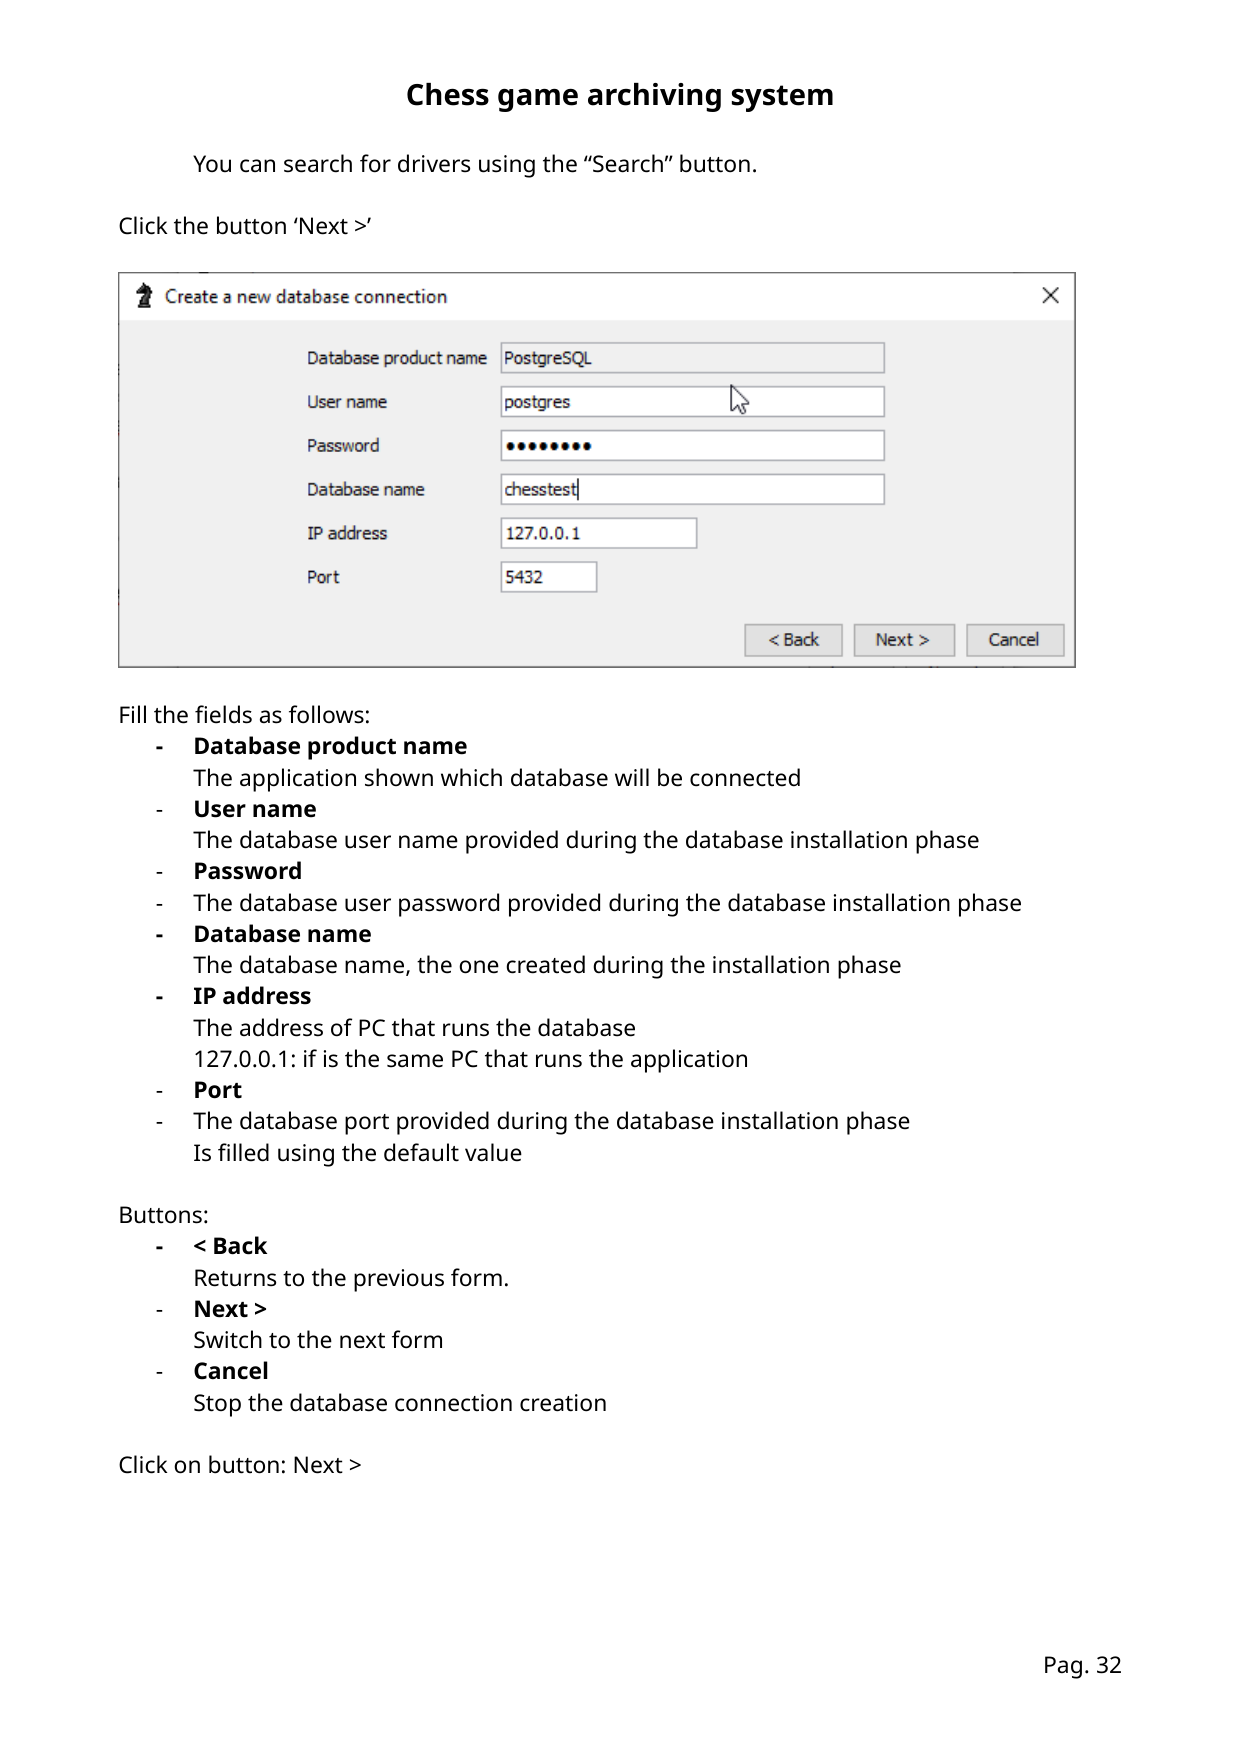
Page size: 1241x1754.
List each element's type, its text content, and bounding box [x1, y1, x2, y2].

list User name [156, 793, 1122, 824]
picture [118, 272, 1076, 668]
text Click the button ‘Next >’ [118, 210, 1122, 241]
text The address of PC that runs the database [193, 1012, 1122, 1043]
list Password [156, 855, 1122, 887]
text Buttons: [118, 1199, 1122, 1230]
text 127.0.0.1: if is the same PC that runs the application [193, 1043, 1122, 1074]
text The application shown which database will be connected [193, 762, 1122, 793]
list < Back [156, 1230, 1122, 1262]
text The database name, the one created during the installation phase [193, 949, 1122, 980]
list Database product name [156, 730, 1122, 762]
text Switch to the next form [193, 1324, 1122, 1355]
text Fill the fields as follows: [118, 699, 1122, 730]
list Next > [156, 1293, 1122, 1324]
text Is filled using the default value [193, 1137, 1122, 1168]
list Cancel Stop the database connection creation [156, 1355, 1122, 1418]
text Click on button: Next > [118, 1449, 1122, 1480]
list The database user password provided during the database installation phase [156, 887, 1122, 918]
list IP address [156, 980, 1122, 1012]
text You can search for drivers using the “Search” button. [193, 148, 1122, 210]
text Returns to the previous form. [193, 1262, 1122, 1293]
list The database port provided during the database installation phase [156, 1105, 1122, 1137]
list Database name [156, 918, 1122, 949]
text The database user name provided during the database installation phase [193, 824, 1122, 855]
list Port [156, 1074, 1122, 1105]
